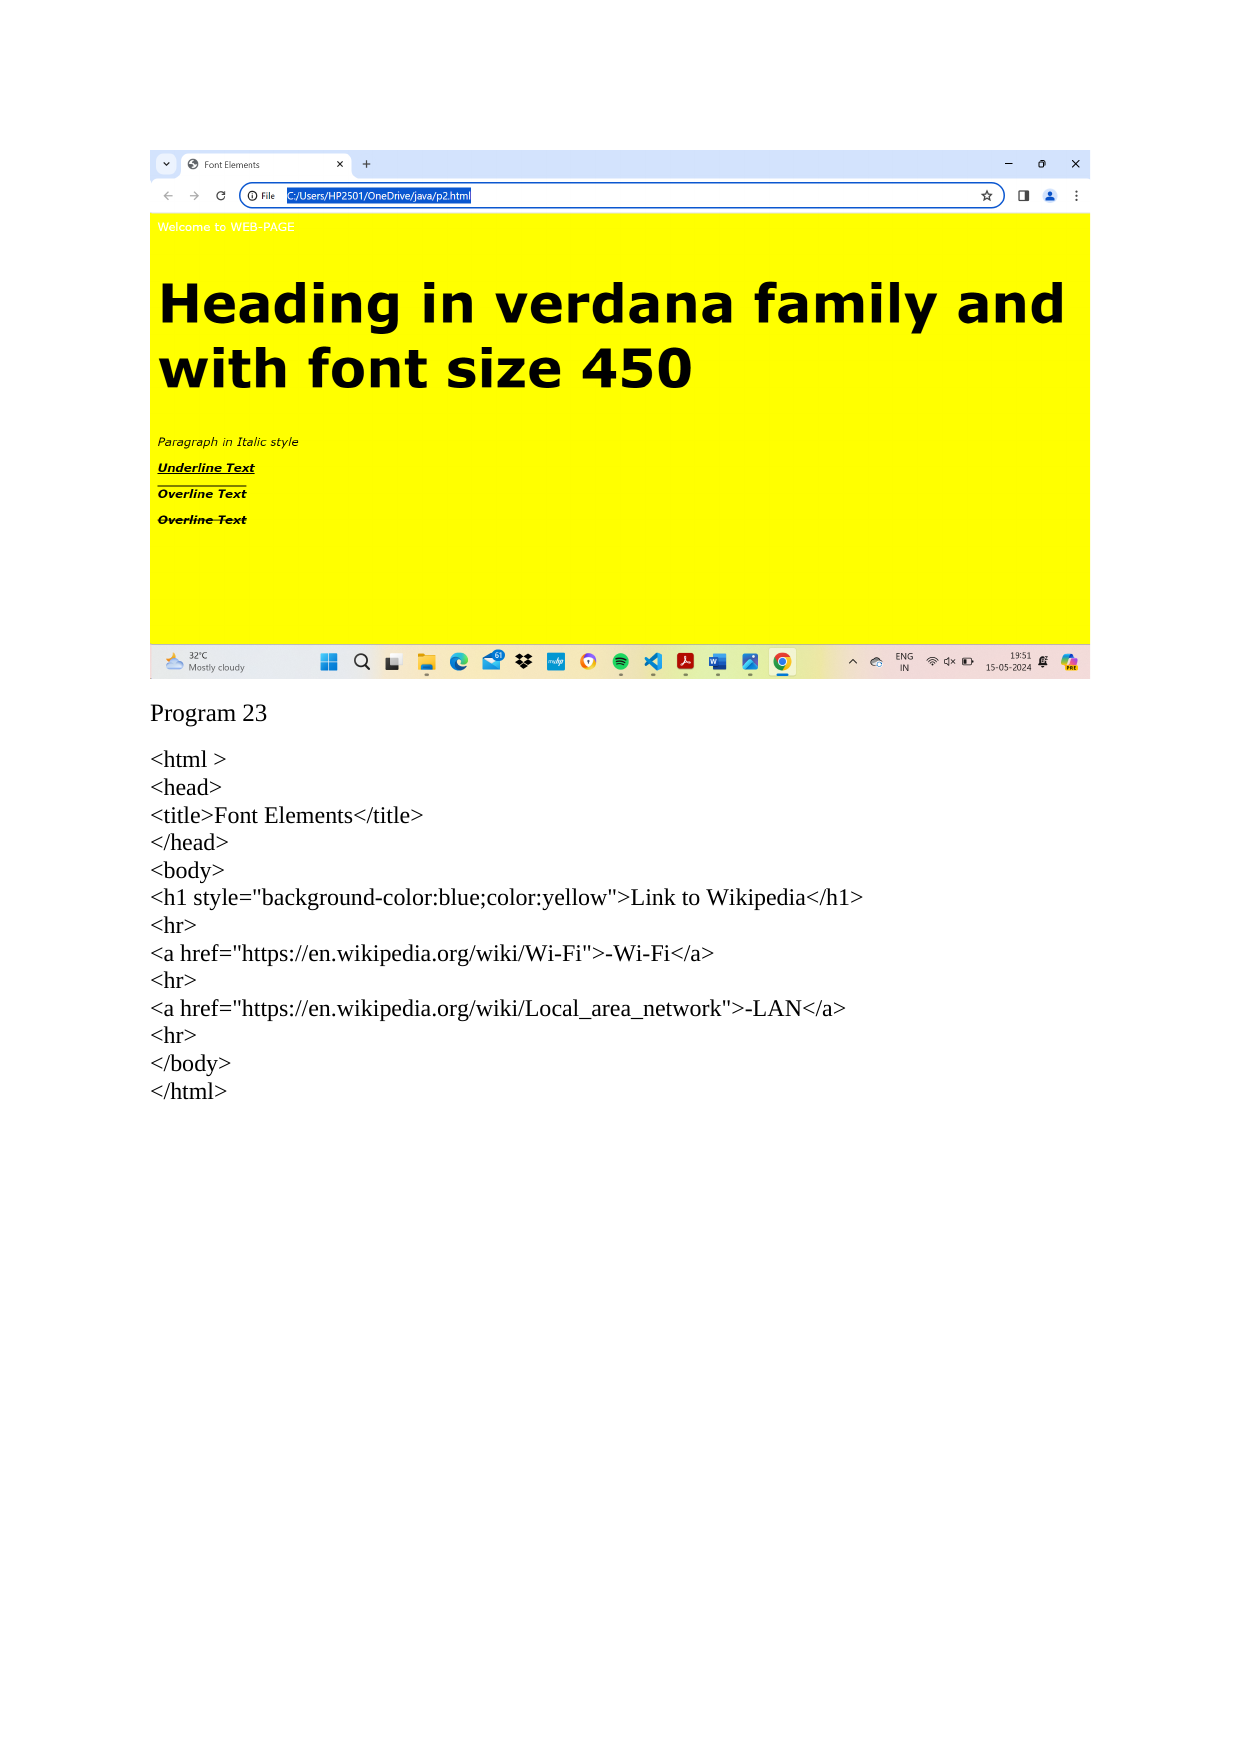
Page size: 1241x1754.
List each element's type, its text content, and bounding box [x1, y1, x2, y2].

text <a href="https://en.wikipedia.org/wiki/Local_area_network">-LAN</a> [150, 994, 1090, 1021]
text <title>Font Elements</title> [150, 801, 1090, 828]
text <hr> [150, 911, 1090, 939]
text <hr> [150, 966, 1090, 994]
text Program 23 [150, 698, 1090, 726]
picture [150, 150, 1091, 679]
text <h1 style="background-color:blue;color:yellow">Link to Wikipedia</h1> [150, 883, 1090, 911]
text <head> [150, 773, 1090, 801]
text </html> [150, 1077, 1090, 1104]
text <hr> [150, 1021, 1090, 1049]
text <body> [150, 856, 1090, 883]
text </body> [150, 1049, 1090, 1077]
text <html > [150, 745, 1090, 773]
text <a href="https://en.wikipedia.org/wiki/Wi-Fi">-Wi-Fi</a> [150, 939, 1090, 966]
text </head> [150, 828, 1090, 856]
